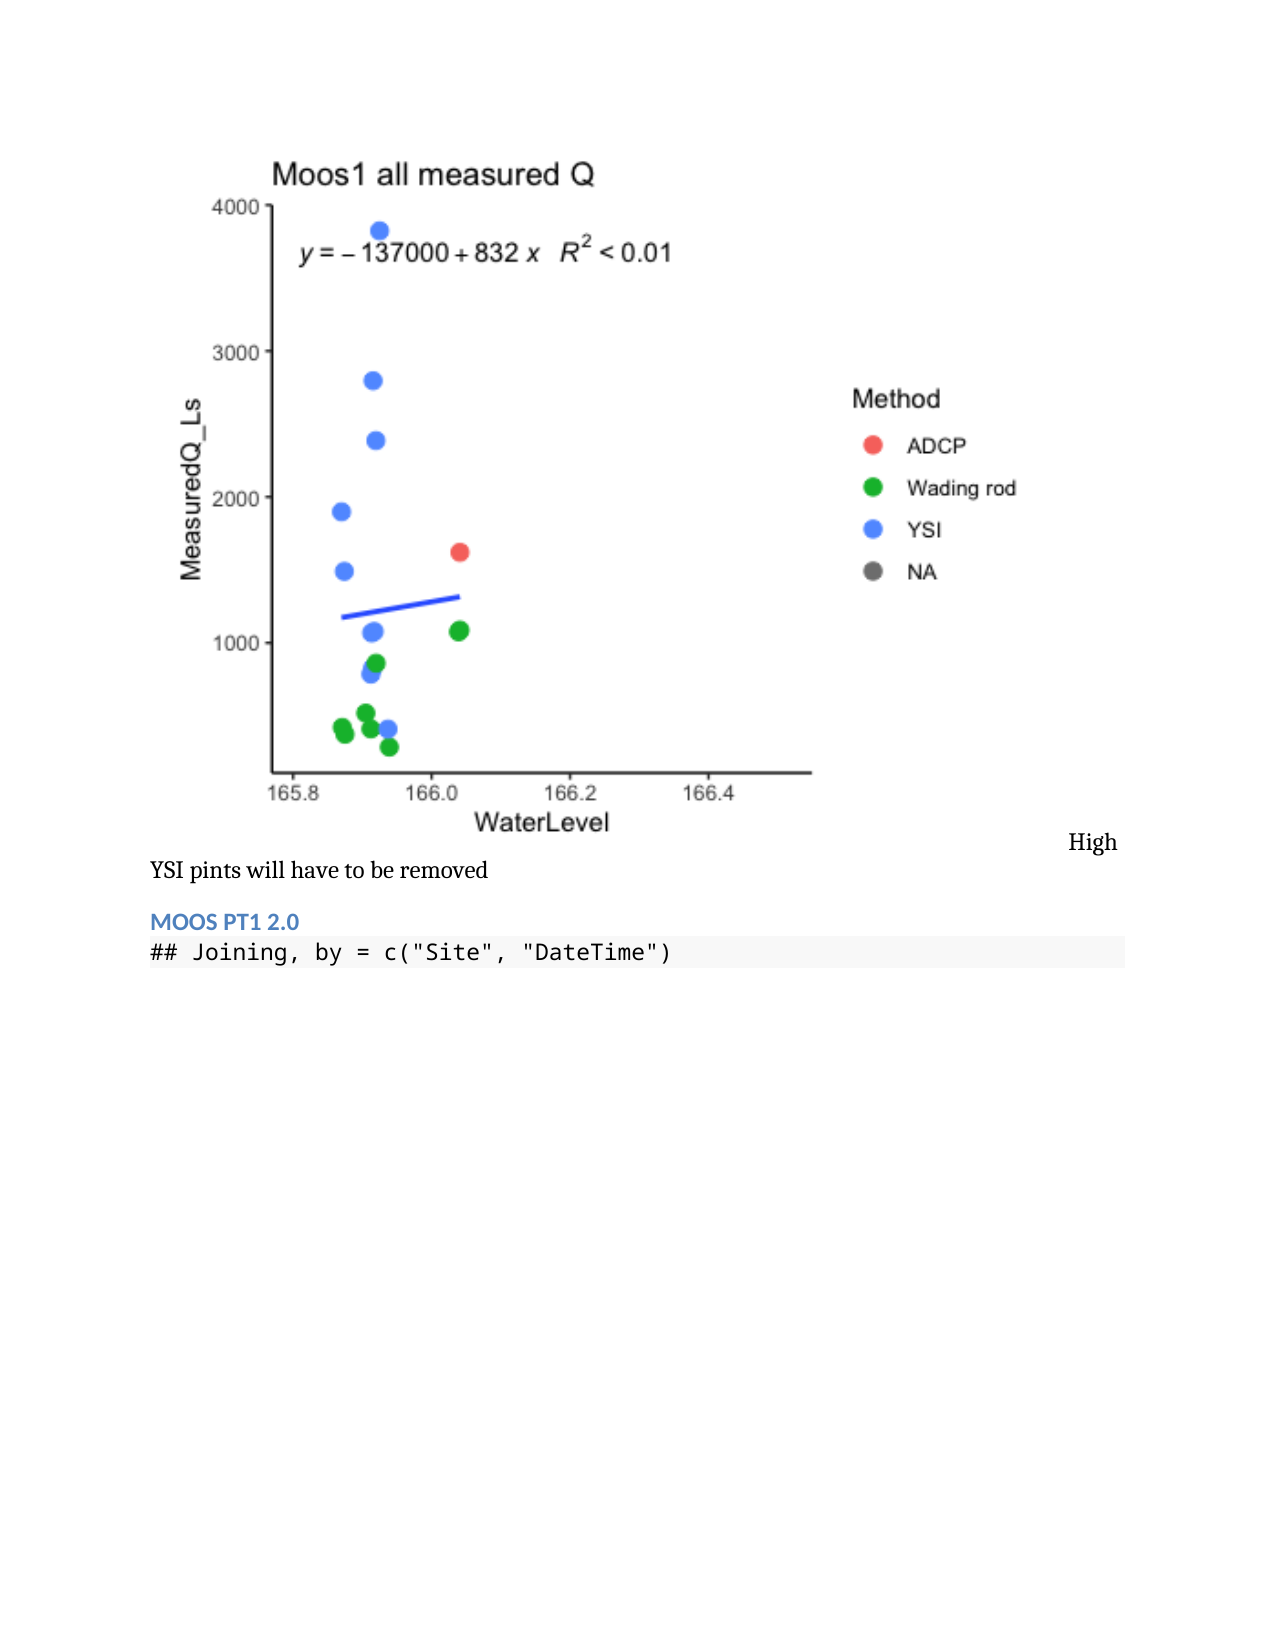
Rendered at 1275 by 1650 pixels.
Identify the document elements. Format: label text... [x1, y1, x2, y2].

text ## Joining, by = c("Site", "DateTime") [150, 936, 1125, 968]
subtitle MOOS PT1 2.0 [150, 906, 1125, 936]
picture [168, 150, 1044, 850]
